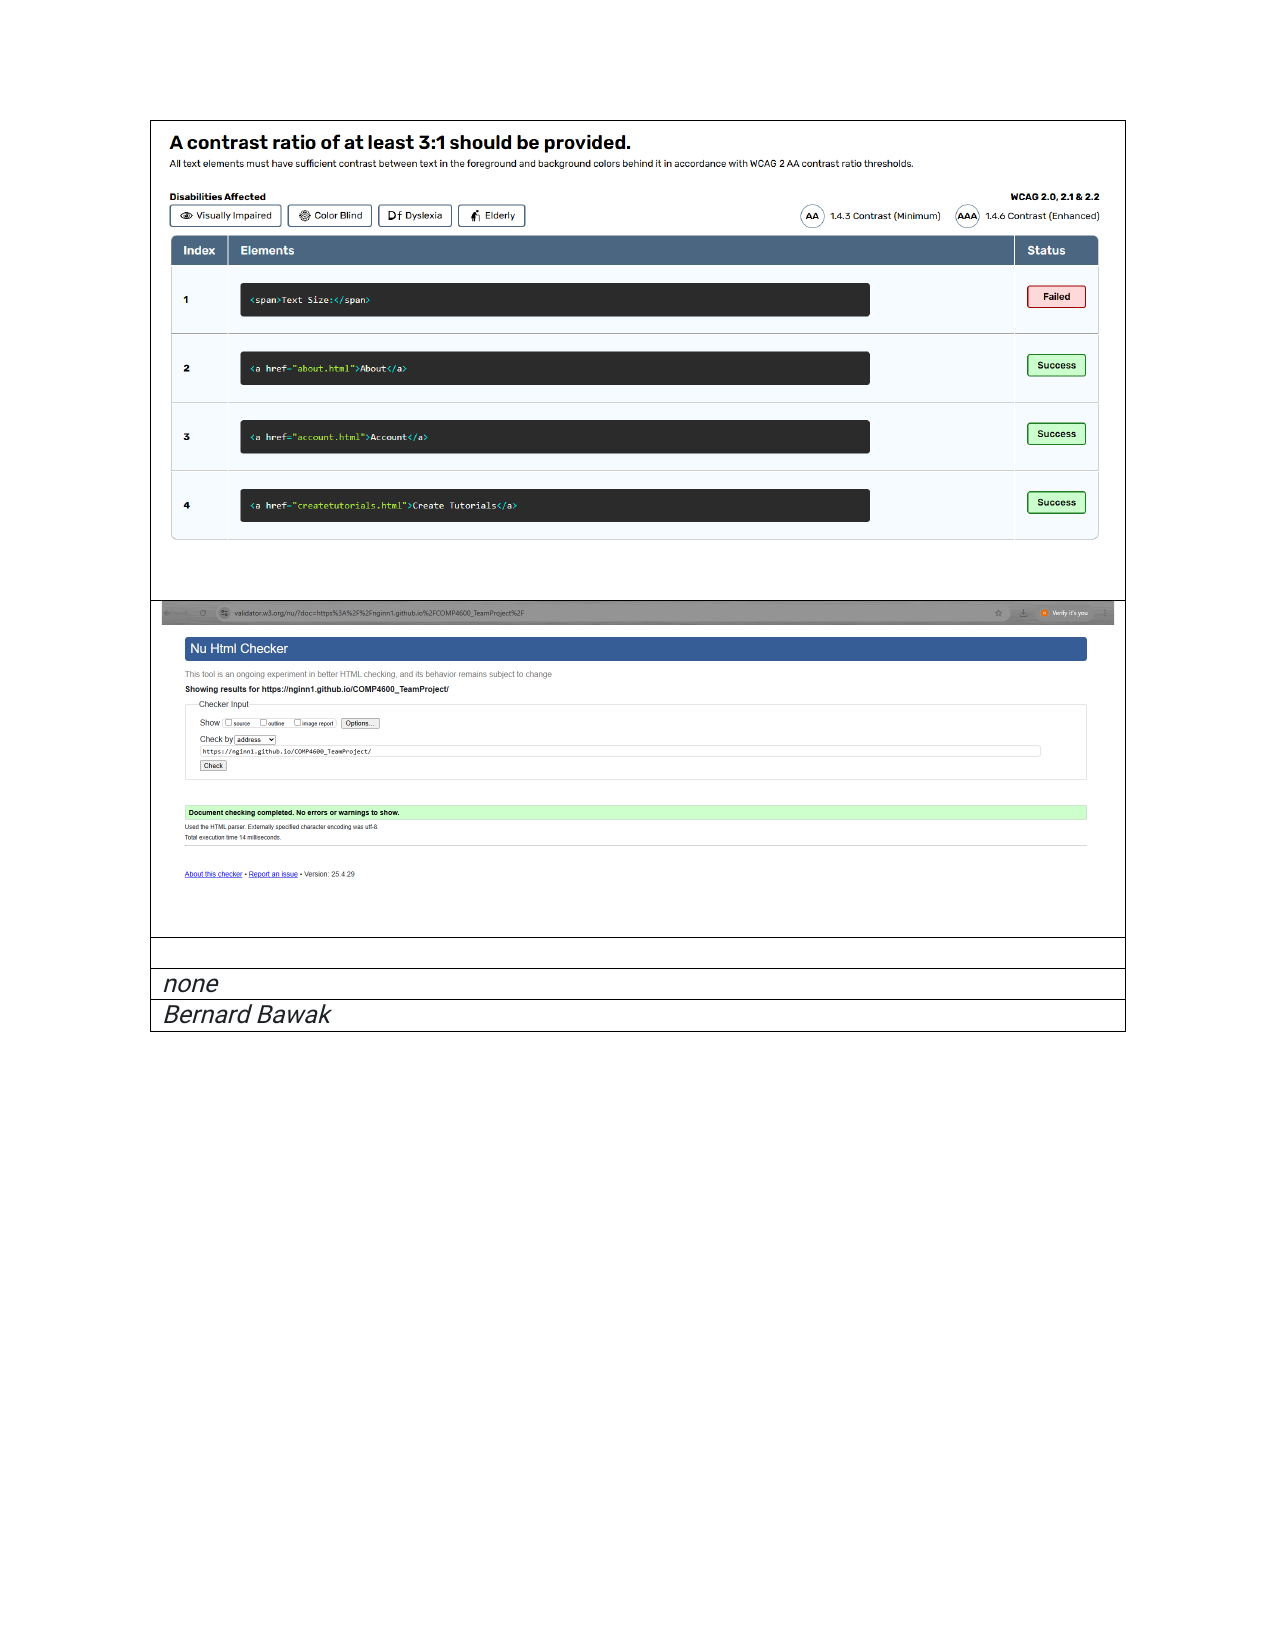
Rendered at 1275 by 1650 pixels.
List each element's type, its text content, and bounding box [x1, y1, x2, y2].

table_cell [1115, 121, 1125, 600]
picture [161, 601, 1115, 937]
table_cell [151, 601, 161, 937]
table_cell [151, 938, 1125, 968]
table_cell [151, 121, 161, 600]
picture [161, 121, 1115, 600]
table_cell Bernard Bawak [151, 1000, 1125, 1031]
table_cell none [151, 969, 1125, 999]
table_cell [1115, 601, 1125, 937]
